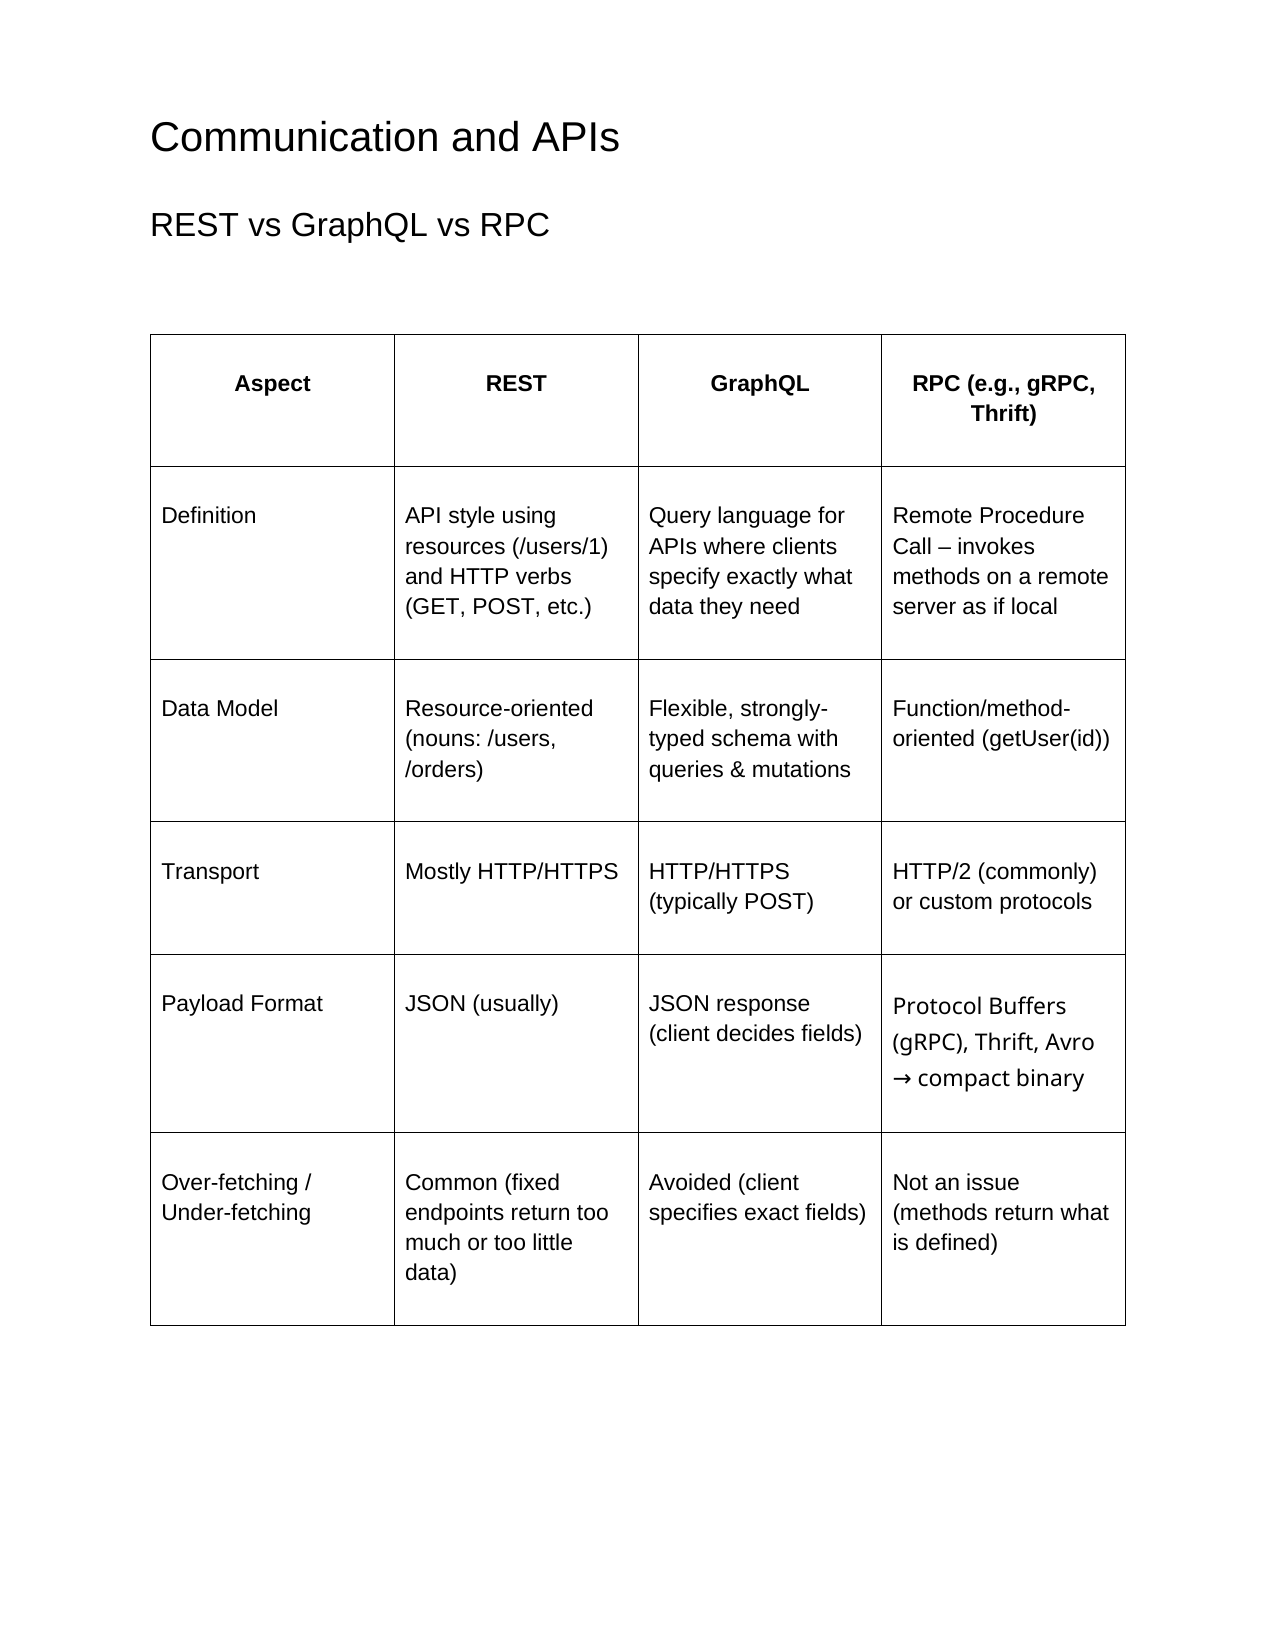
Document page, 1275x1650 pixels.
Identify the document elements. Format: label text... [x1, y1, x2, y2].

table_cell Function/method-oriented (getUser(id)) [882, 660, 1125, 821]
table_header RPC (e.g., gRPC, Thrift) [882, 335, 1125, 466]
table_cell Resource-oriented (nouns: /users, /orders) [395, 660, 638, 821]
table_cell JSON (usually) [395, 955, 638, 1132]
table_cell HTTP/2 (commonly) or custom protocols [882, 822, 1125, 953]
table_cell Not an issue (methods return what is defined) [882, 1133, 1125, 1325]
table_header Aspect [151, 335, 394, 466]
table_cell HTTP/HTTPS (typically POST) [639, 822, 881, 953]
table_cell Definition [151, 467, 394, 659]
table_cell Query language for APIs where clients specify exactly what data they need [639, 467, 881, 659]
table_header REST [395, 335, 638, 466]
subtitle REST vs GraphQL vs RPC [150, 205, 1125, 243]
table_cell Transport [151, 822, 394, 953]
table_cell JSON response (client decides fields) [639, 955, 881, 1132]
table_cell Protocol Buffers (gRPC), Thrift, Avro → compact binary [882, 955, 1125, 1132]
table_cell Avoided (client specifies exact fields) [639, 1133, 881, 1325]
table_header GraphQL [639, 335, 881, 466]
table_cell Flexible, strongly-typed schema with queries & mutations [639, 660, 881, 821]
table_cell API style using resources (/users/1) and HTTP verbs (GET, POST, etc.) [395, 467, 638, 659]
table_cell Payload Format [151, 955, 394, 1132]
table_cell Mostly HTTP/HTTPS [395, 822, 638, 953]
subtitle Communication and APIs [150, 112, 1125, 160]
table_cell Over-fetching / Under-fetching [151, 1133, 394, 1325]
table_cell Data Model [151, 660, 394, 821]
table_cell Common (fixed endpoints return too much or too little data) [395, 1133, 638, 1325]
table_cell Remote Procedure Call – invokes methods on a remote server as if local [882, 467, 1125, 659]
